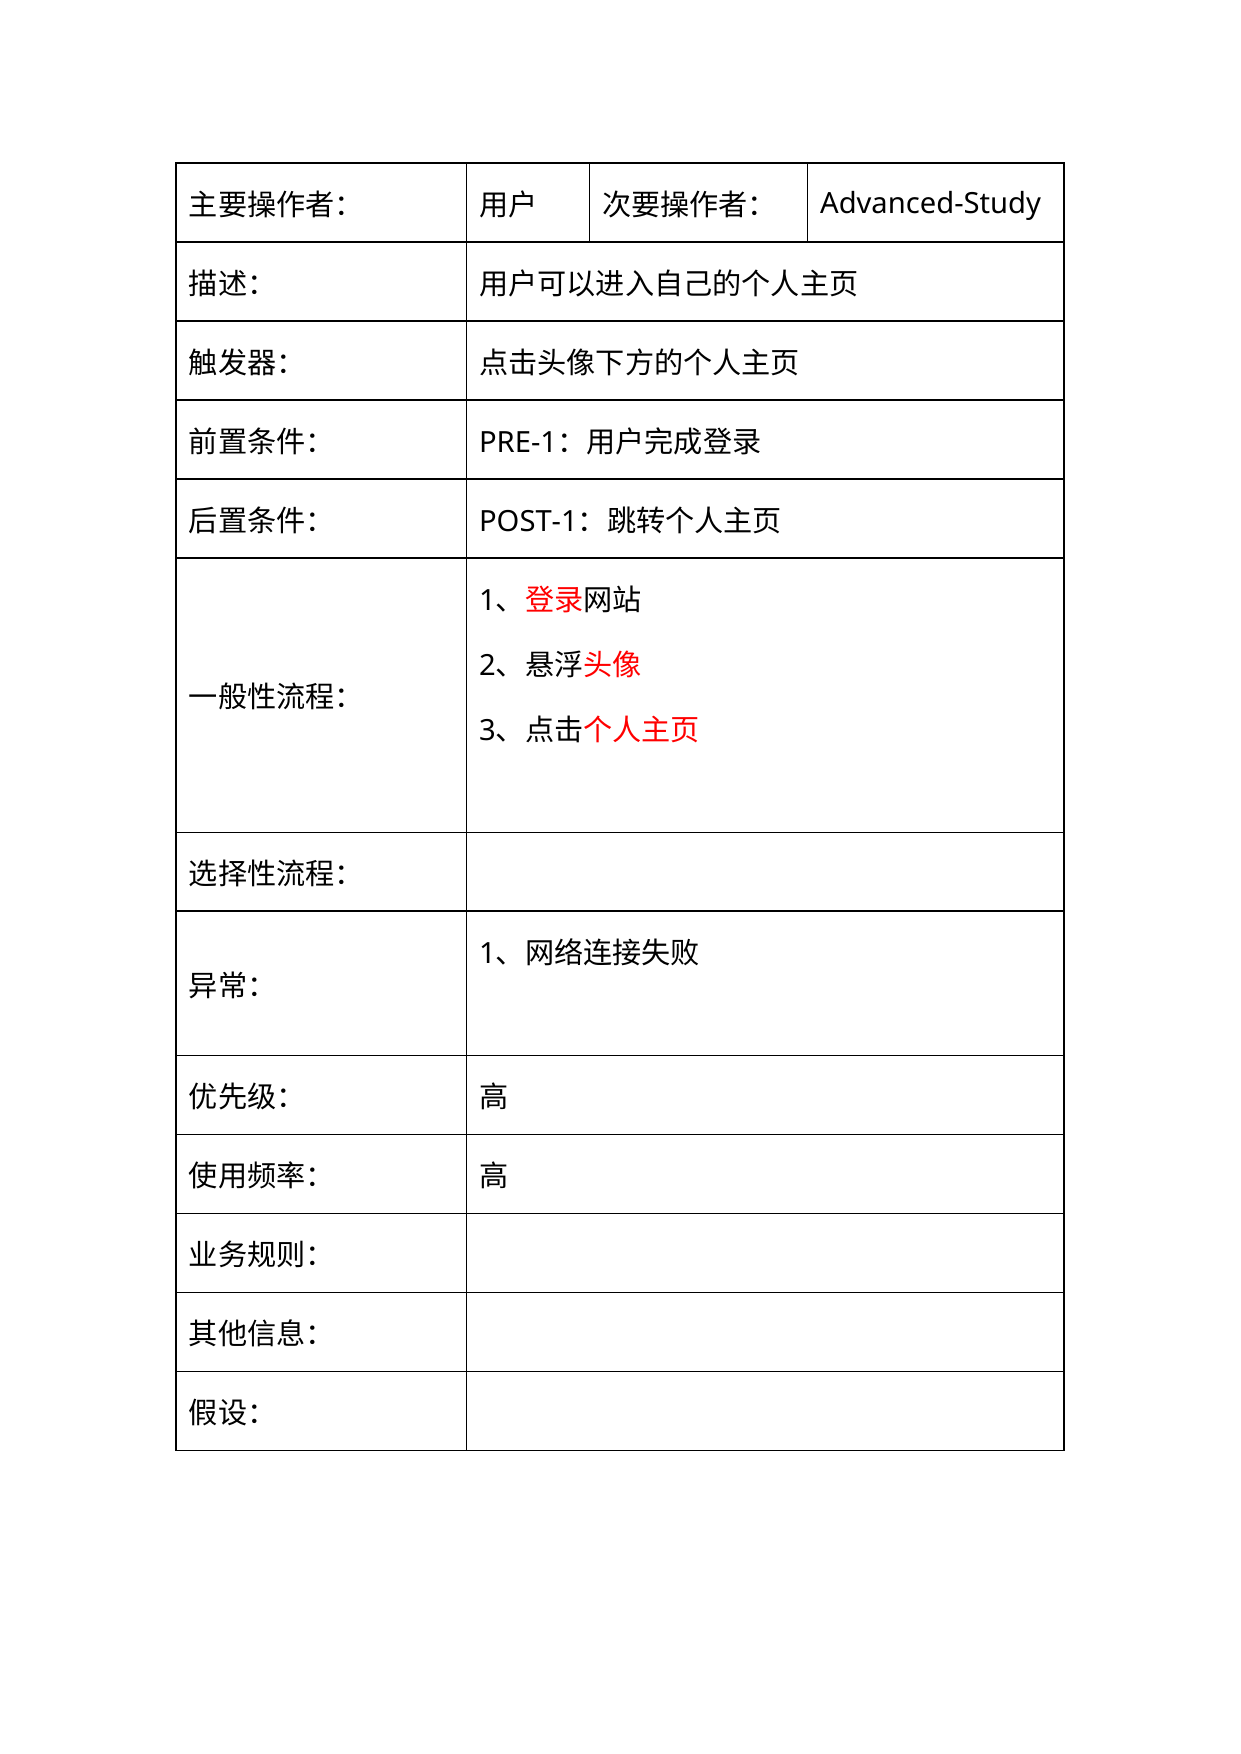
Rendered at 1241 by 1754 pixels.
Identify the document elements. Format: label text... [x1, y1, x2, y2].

table_cell [467, 833, 1063, 910]
table_cell 用户 [467, 164, 589, 241]
table_cell 前置条件： [177, 401, 466, 478]
table_cell 一般性流程： [177, 559, 466, 831]
table_cell 后置条件： [177, 480, 466, 557]
table_cell 高 [467, 1135, 1063, 1213]
table_cell Advanced-Study [808, 164, 1063, 241]
table_cell 1、网络连接失败 [467, 912, 1063, 1054]
table_cell 主要操作者： [177, 164, 466, 241]
table_cell 优先级： [177, 1056, 466, 1133]
table_cell 假设： [177, 1372, 466, 1450]
table_cell 描述： [177, 243, 466, 320]
table_cell [467, 1293, 1063, 1371]
table_cell PRE-1：用户完成登录 [467, 401, 1063, 478]
table_cell 选择性流程： [177, 833, 466, 910]
table_cell 其他信息： [177, 1293, 466, 1371]
table_cell 用户可以进入自己的个人主页 [467, 243, 1063, 320]
table_cell 使用频率： [177, 1135, 466, 1213]
table_cell 业务规则： [177, 1214, 466, 1292]
table_cell 触发器： [177, 322, 466, 399]
table_cell 高 [467, 1056, 1063, 1133]
table_cell POST-1：跳转个人主页 [467, 480, 1063, 557]
table_cell [467, 1214, 1063, 1292]
table_cell 异常： [177, 912, 466, 1054]
table_cell 点击头像下方的个人主页 [467, 322, 1063, 399]
table_cell [467, 1372, 1063, 1450]
table_cell 次要操作者： [590, 164, 807, 241]
table_cell 1、登录网站 2、悬浮头像 3、点击个人主页 [467, 559, 1063, 831]
